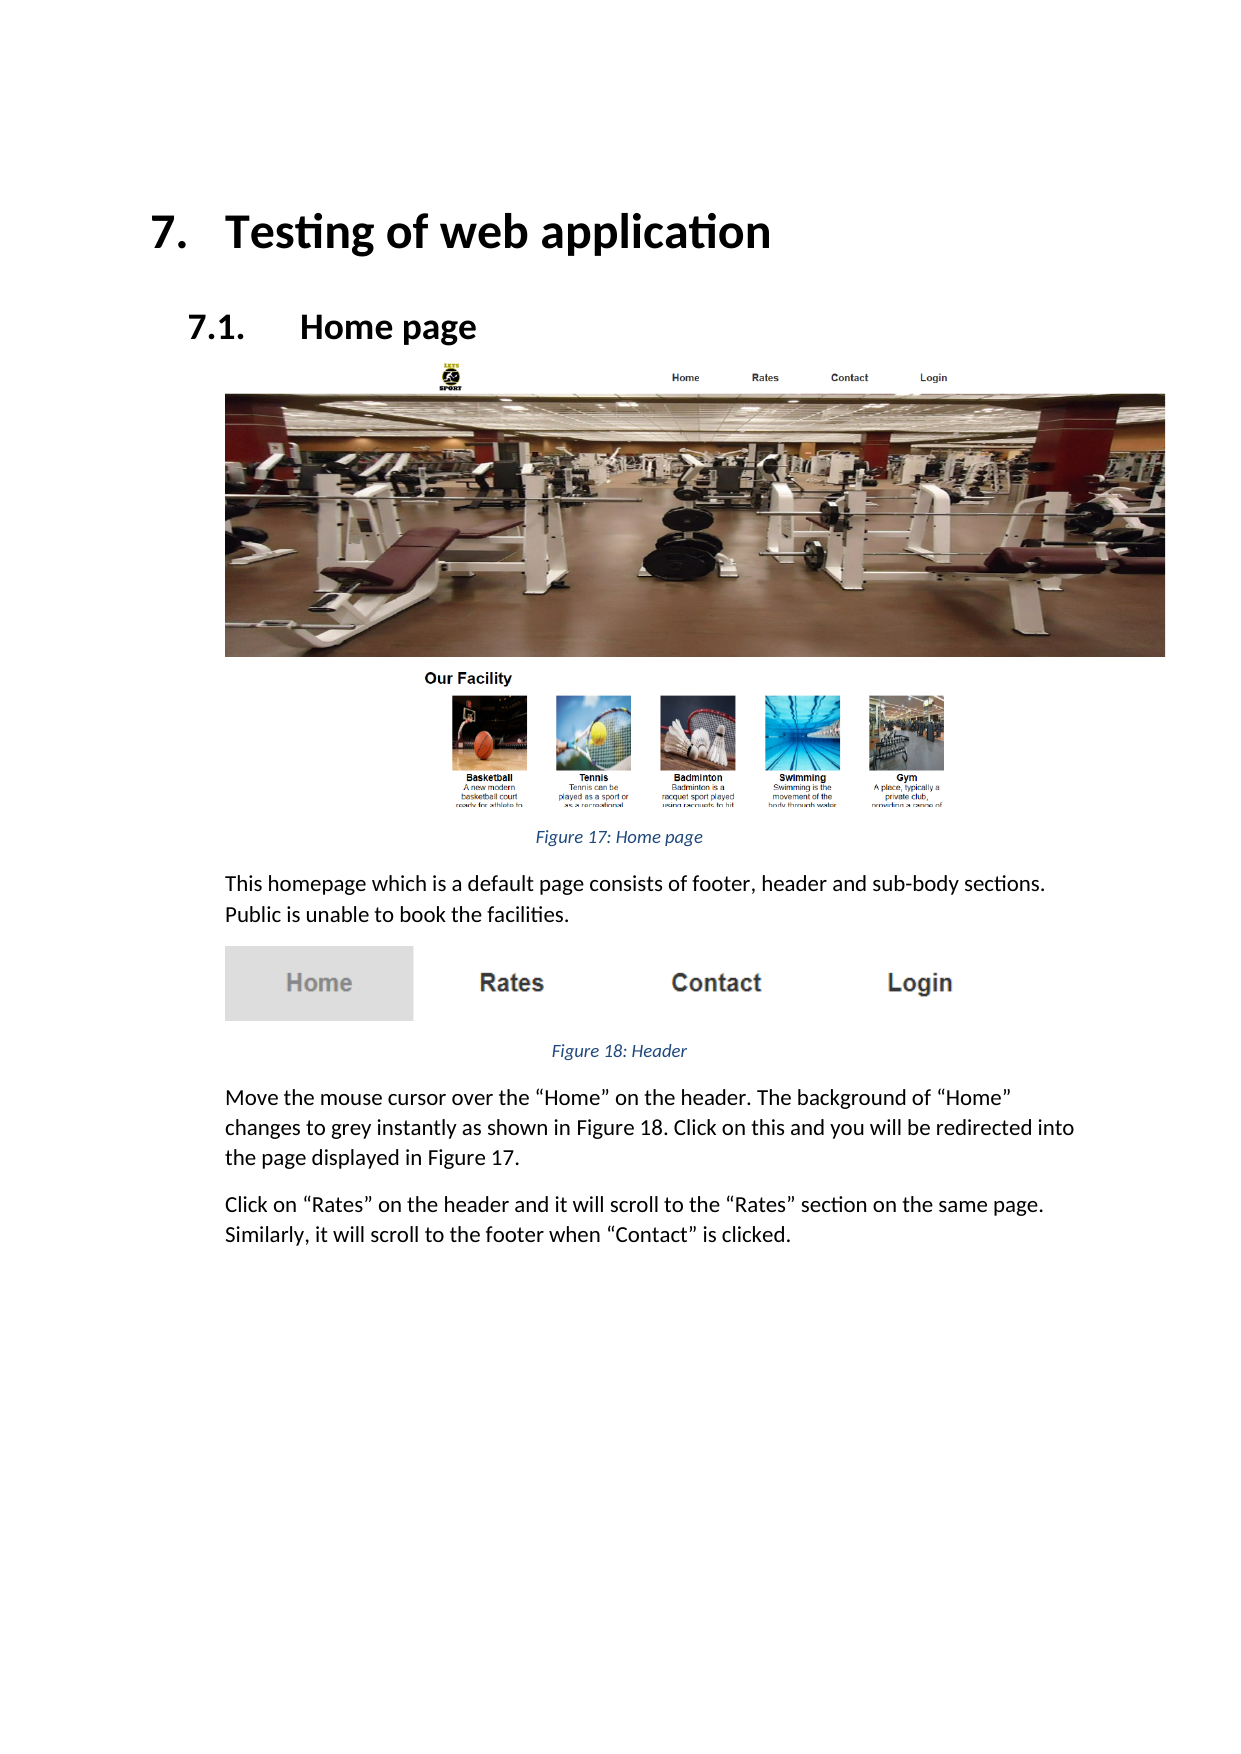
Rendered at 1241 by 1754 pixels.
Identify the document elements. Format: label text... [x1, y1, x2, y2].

text Click on “Rates” on the header and it will scroll to the “Rates” section on the same page. Similarly, it will scroll to the footer when “Contact” is clicked. [225, 1190, 1090, 1248]
list Testing of web application [150, 200, 1090, 261]
picture [225, 946, 990, 1021]
list Home page [187, 303, 1090, 349]
text Move the mouse cursor over the “Home” on the header. The background of “Home” changes to grey instantly as shown in Figure 18. Click on this and you will be redirected into the page displayed in Figure 17. [225, 1083, 1090, 1171]
text This homepage which is a default page consists of footer, header and sub-body sections. Public is unable to book the facilities. [225, 869, 1090, 928]
picture [225, 361, 1166, 807]
